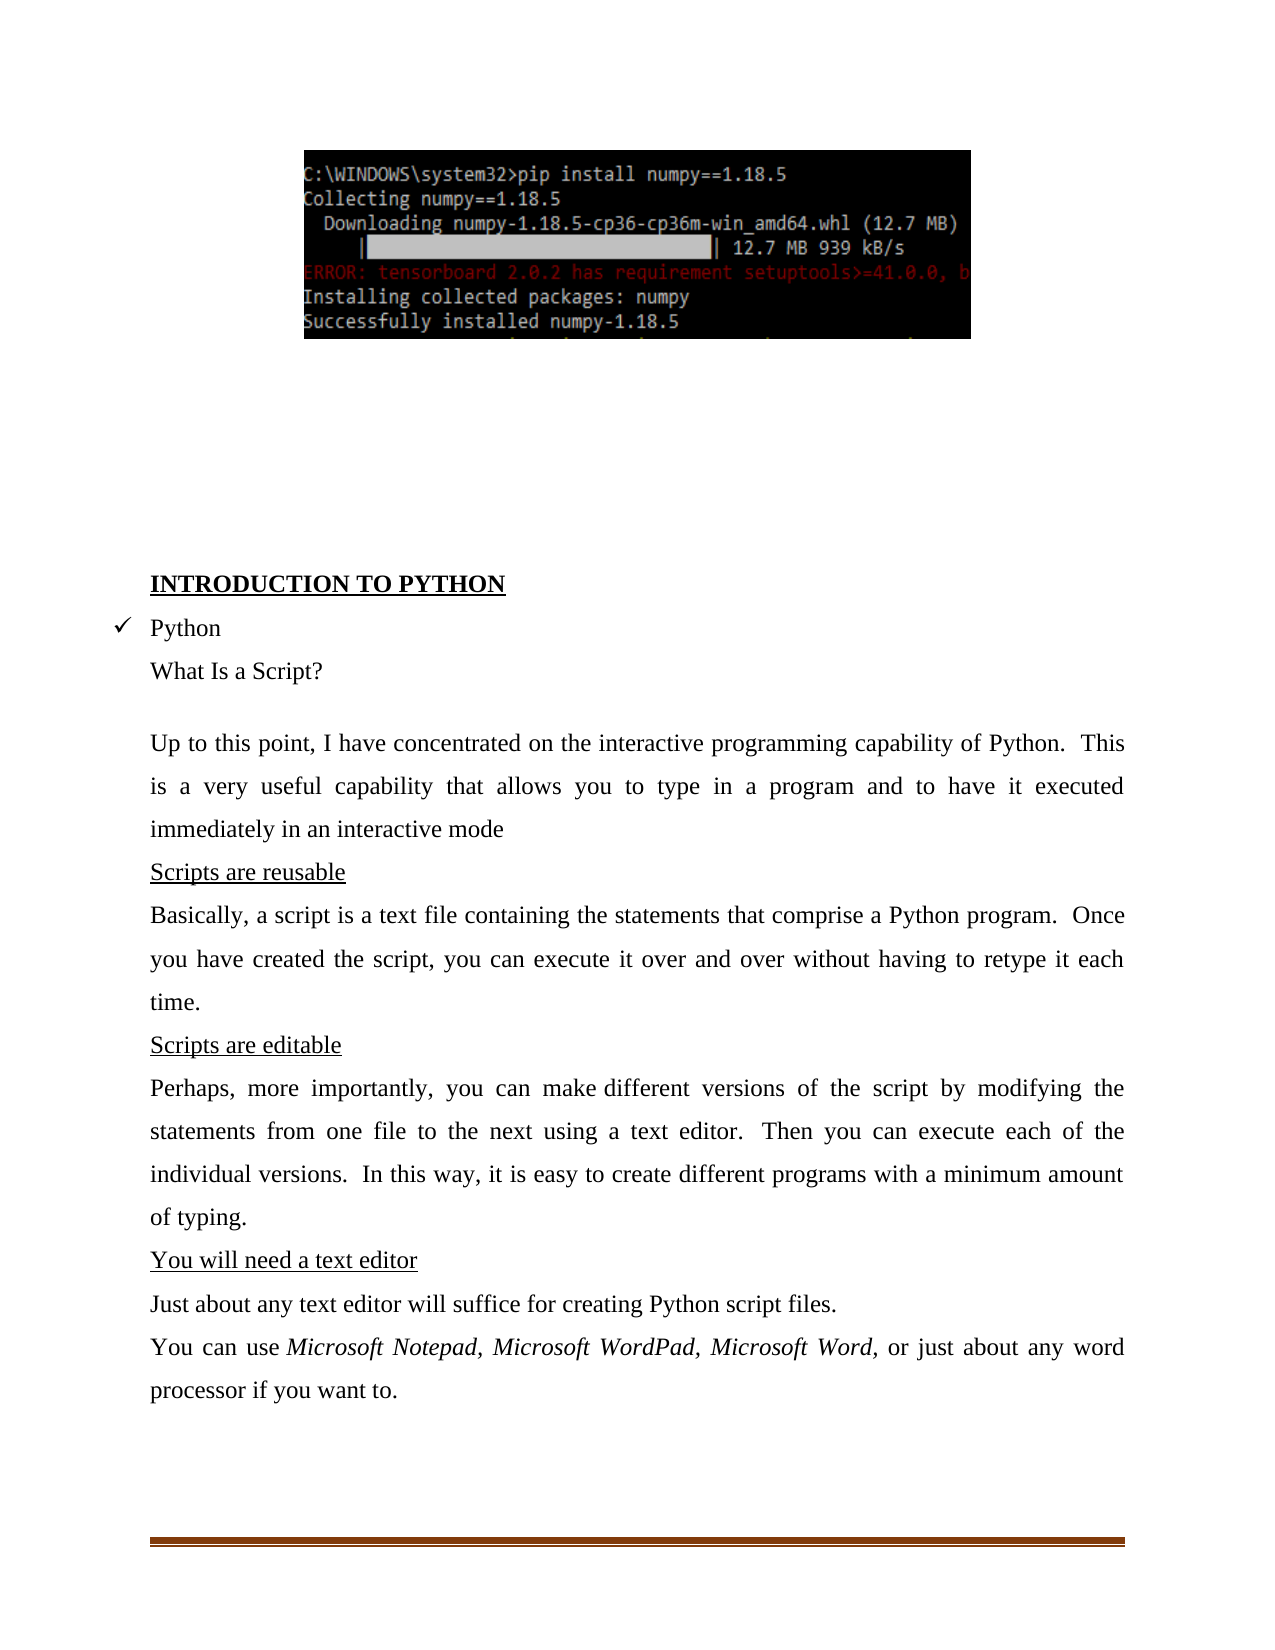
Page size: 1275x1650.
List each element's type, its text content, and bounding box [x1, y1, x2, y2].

subtitle What Is a Script? [150, 656, 1125, 684]
text Basically, a script is a text file containing the statements that comprise a Python program. Once you have created the script, you can execute it over and over without having to retype it each time. [150, 901, 1125, 1016]
list Python [112, 613, 1125, 641]
text Scripts are editable [150, 1030, 1125, 1059]
text You can use Microsoft Notepad, Microsoft WordPad, Microsoft Word, or just about any word processor if you want to. [150, 1332, 1125, 1404]
text Perhaps, more importantly, you can make different versions of the script by modifying the statements from one file to the next using a text editor. Then you can execute each of the individual versions. In this way, it is easy to create different programs with a minimum amount of typing. [150, 1073, 1125, 1231]
text You will need a text editor [150, 1246, 1125, 1274]
picture [304, 150, 971, 339]
text Up to this point, I have concentrated on the interactive programming capability of Python. This is a very useful capability that allows you to type in a program and to have it executed immediately in an interactive mode [150, 728, 1125, 843]
subtitle INTRODUCTION TO PYTHON [150, 569, 1125, 598]
text Scripts are reusable [150, 857, 1125, 886]
text Just about any text editor will suffice for creating Python script files. [150, 1289, 1125, 1317]
